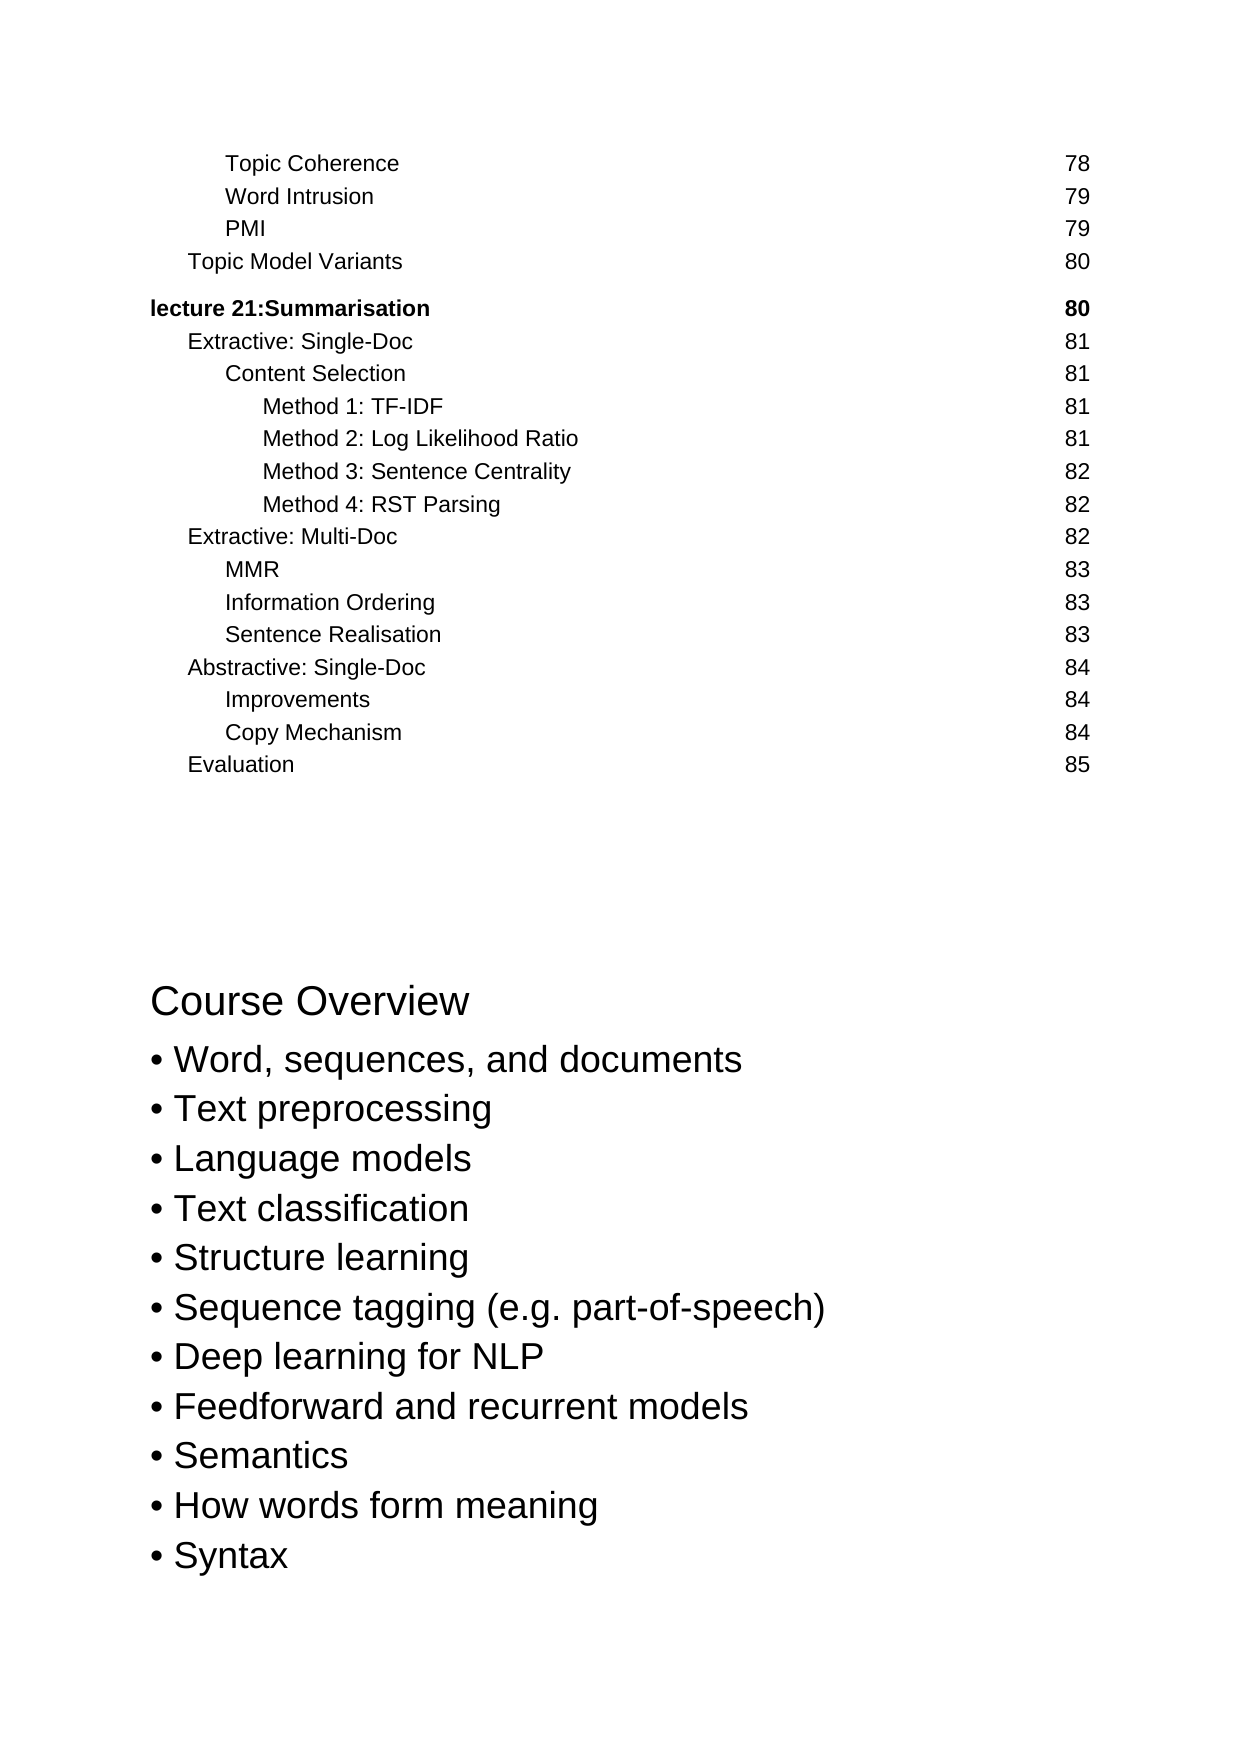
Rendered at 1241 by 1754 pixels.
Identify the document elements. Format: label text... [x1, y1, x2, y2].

text • Feedforward and recurrent models [150, 1384, 1090, 1427]
text • Structure learning [150, 1235, 1090, 1278]
text • Text preprocessing [150, 1087, 1090, 1130]
text • Sequence tagging (e.g. part-of-speech) [150, 1285, 1090, 1328]
text • Deep learning for NLP [150, 1334, 1090, 1378]
text • Word, sequences, and documents [150, 1037, 1090, 1080]
text • Semantics [150, 1434, 1090, 1477]
text • Language models [150, 1136, 1090, 1179]
text • How words form meaning [150, 1483, 1090, 1526]
text • Text classification [150, 1186, 1090, 1229]
text • Syntax [150, 1533, 1090, 1576]
subtitle Course Overview [150, 977, 1090, 1024]
